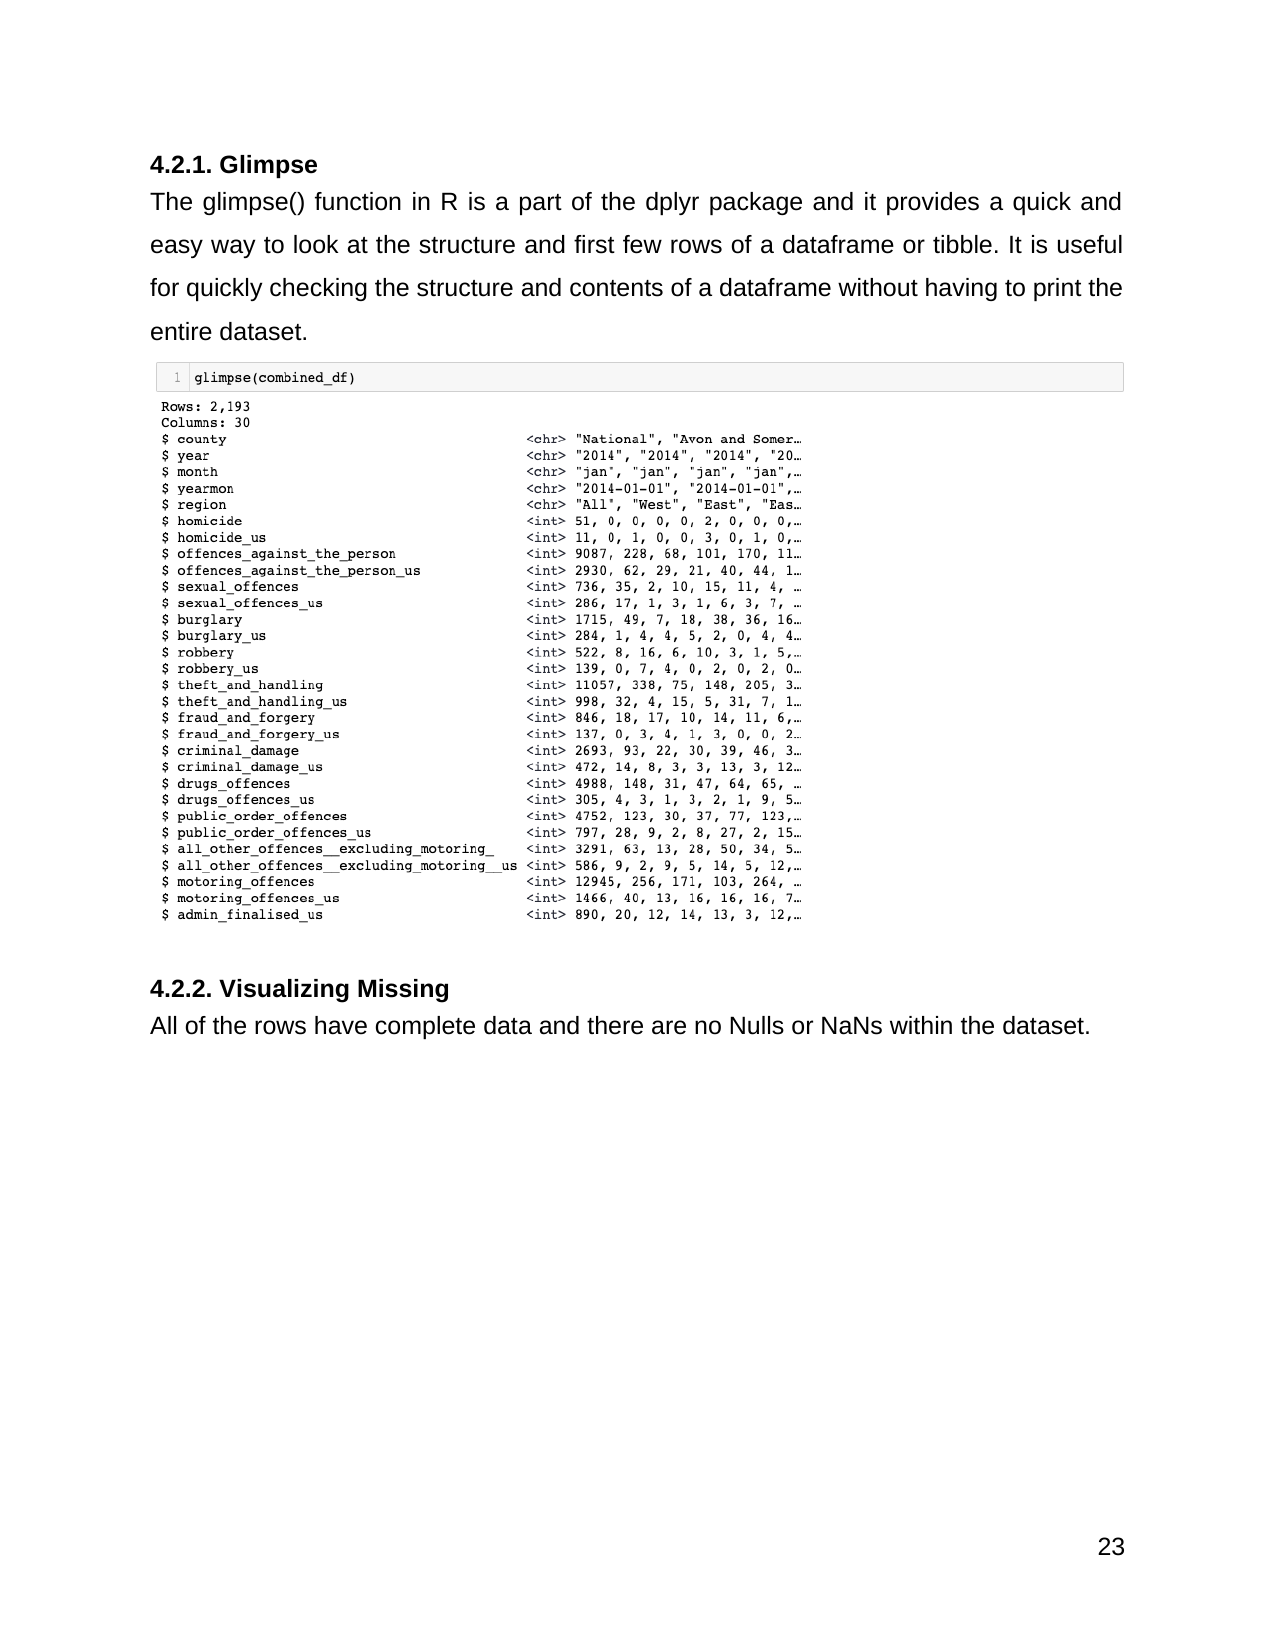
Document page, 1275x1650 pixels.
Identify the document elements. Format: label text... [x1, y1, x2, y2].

subtitle 4.2.2. Visualizing Missing [150, 974, 1125, 1003]
text All of the rows have complete data and there are no Nulls or NaNs within the dataset. [150, 1011, 1125, 1040]
picture [150, 359, 1125, 927]
subtitle 4.2.1. Glimpse [150, 150, 1125, 179]
text The glimpse() function in R is a part of the dplyr package and it provides a quick and easy way to look at the structure and first few rows of a dataframe or tibble. It is useful for quickly checking the structure and contents of a dataframe without having to print the entire dataset. [150, 187, 1125, 345]
